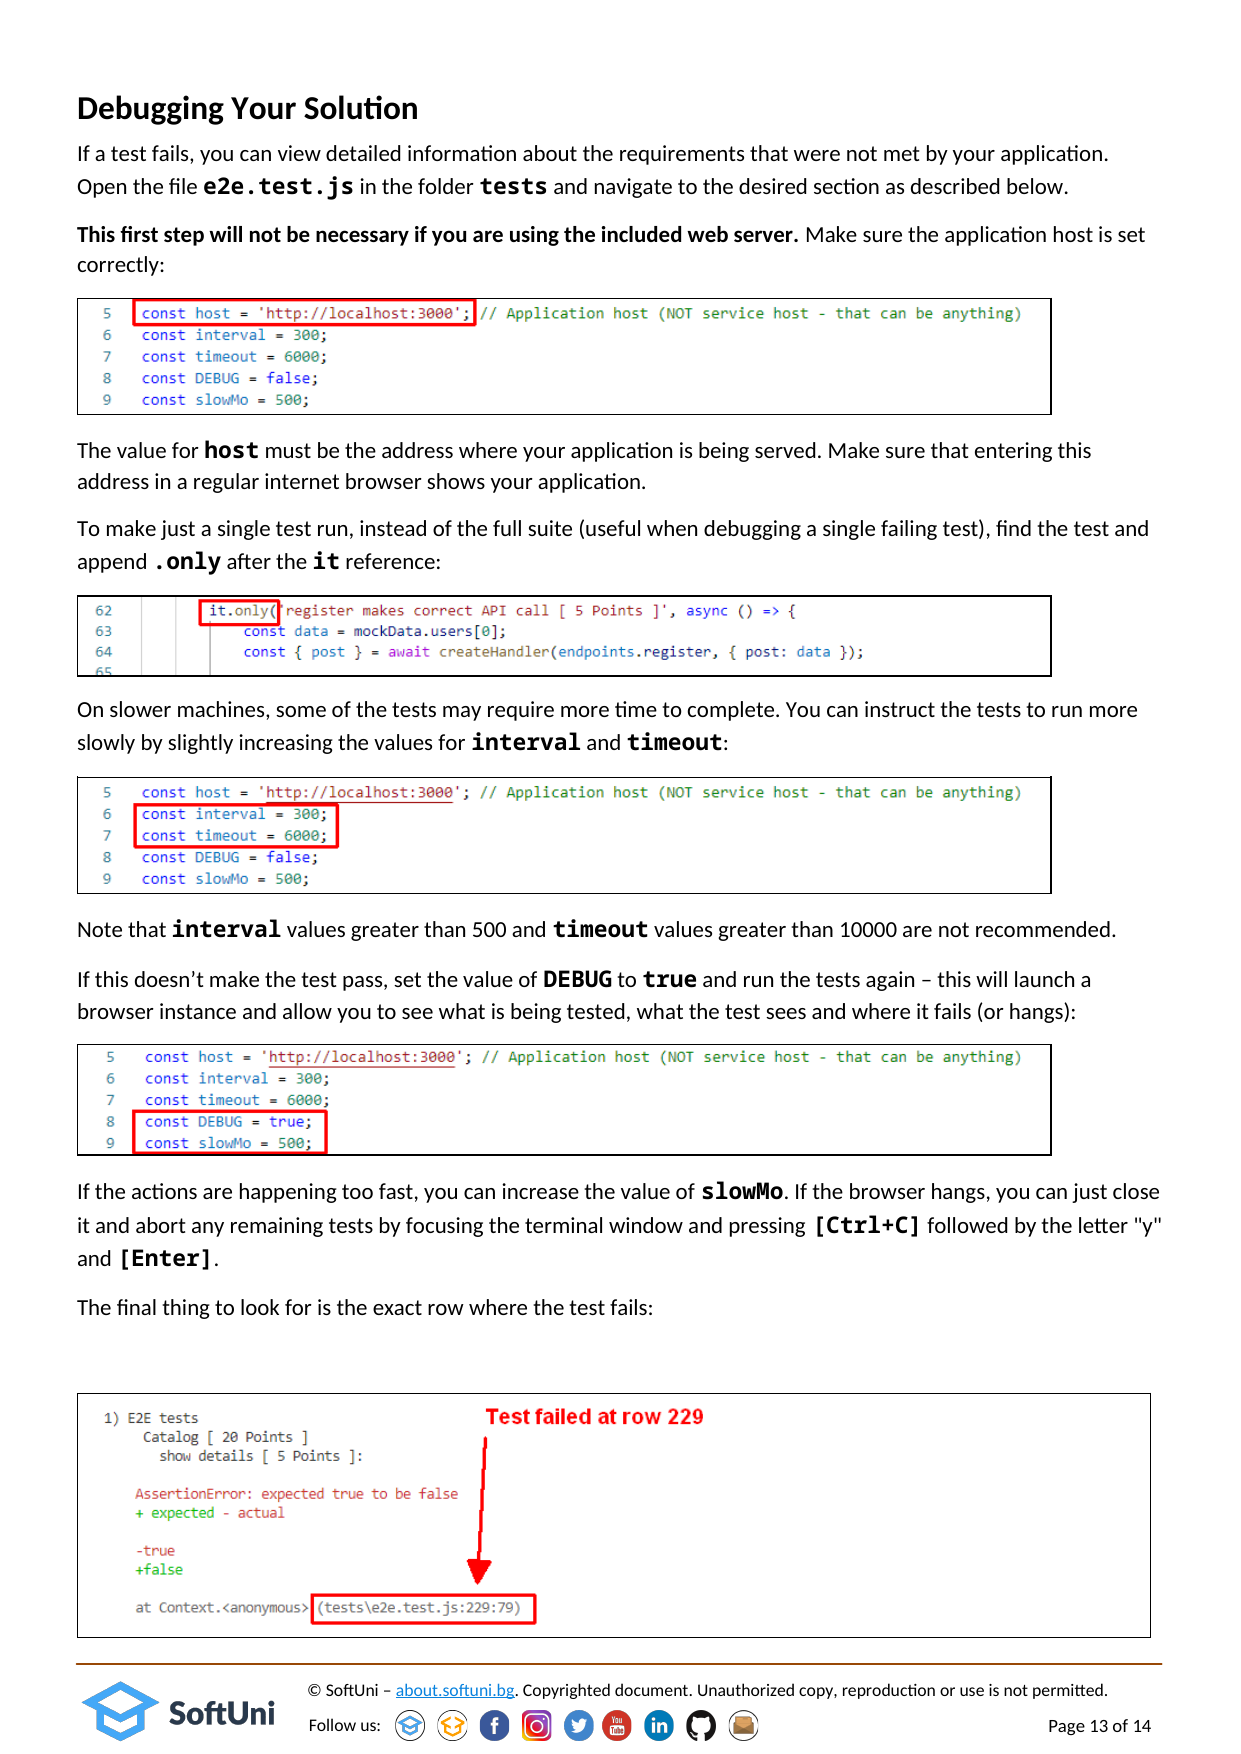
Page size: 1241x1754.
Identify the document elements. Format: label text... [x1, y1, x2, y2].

picture [437, 1710, 468, 1741]
picture [78, 597, 1050, 675]
picture [78, 1394, 803, 1637]
text If the actions are happening too fast, you can increase the value of slowMo. If the browser hangs, you can just close it and abort any remaining tests by focusing the terminal window and pressing [Ctrl+C] followed by the letter "y" and [Enter]. [77, 1175, 1163, 1273]
picture [602, 1710, 632, 1741]
picture [78, 1045, 1050, 1154]
picture [644, 1710, 653, 1719]
picture [665, 1732, 674, 1741]
text Debugging Your Solution [77, 87, 1163, 128]
picture [644, 1732, 653, 1741]
picture [686, 1710, 716, 1741]
picture [522, 1710, 552, 1741]
picture [728, 1710, 759, 1741]
text The value for host must be the address where your application is being served. Make sure that entering this address in a regular internet browser shows your application. [77, 434, 1163, 496]
text To make just a single test run, instead of the full suite (useful when debugging a single failing test), find the test and append .only after the it reference: [77, 514, 1163, 576]
picture [78, 778, 1050, 893]
text If this doesn’t make the test pass, set the value of DEBUG to true and run the tests again – this will launch a browser instance and allow you to see what is being tested, what the test sees and where it fails (or hangs): [77, 963, 1163, 1025]
text The final thing to look for is the exact row where the test fails: [77, 1293, 1163, 1321]
text On slower machines, some of the tests may require more time to complete. You can instruct the tests to run more slowly by slightly increasing the values for interval and timeout: [77, 695, 1163, 757]
picture [665, 1710, 674, 1719]
picture [658, 1723, 667, 1732]
text This first step will not be necessary if you are using the included web server. Make sure the application host is set correctly: [77, 220, 1163, 278]
picture [75, 1676, 281, 1747]
picture [78, 299, 1050, 414]
picture [564, 1710, 594, 1741]
picture [479, 1710, 510, 1741]
text Note that interval values greater than 500 and timeout values greater than 10000 are not recommended. [77, 913, 1163, 944]
text If a test fails, you can view detailed information about the requirements that were not met by your application. Open the file e2e.test.js in the folder tests and navigate to the desired section as described below. [77, 139, 1163, 201]
picture [395, 1710, 425, 1741]
